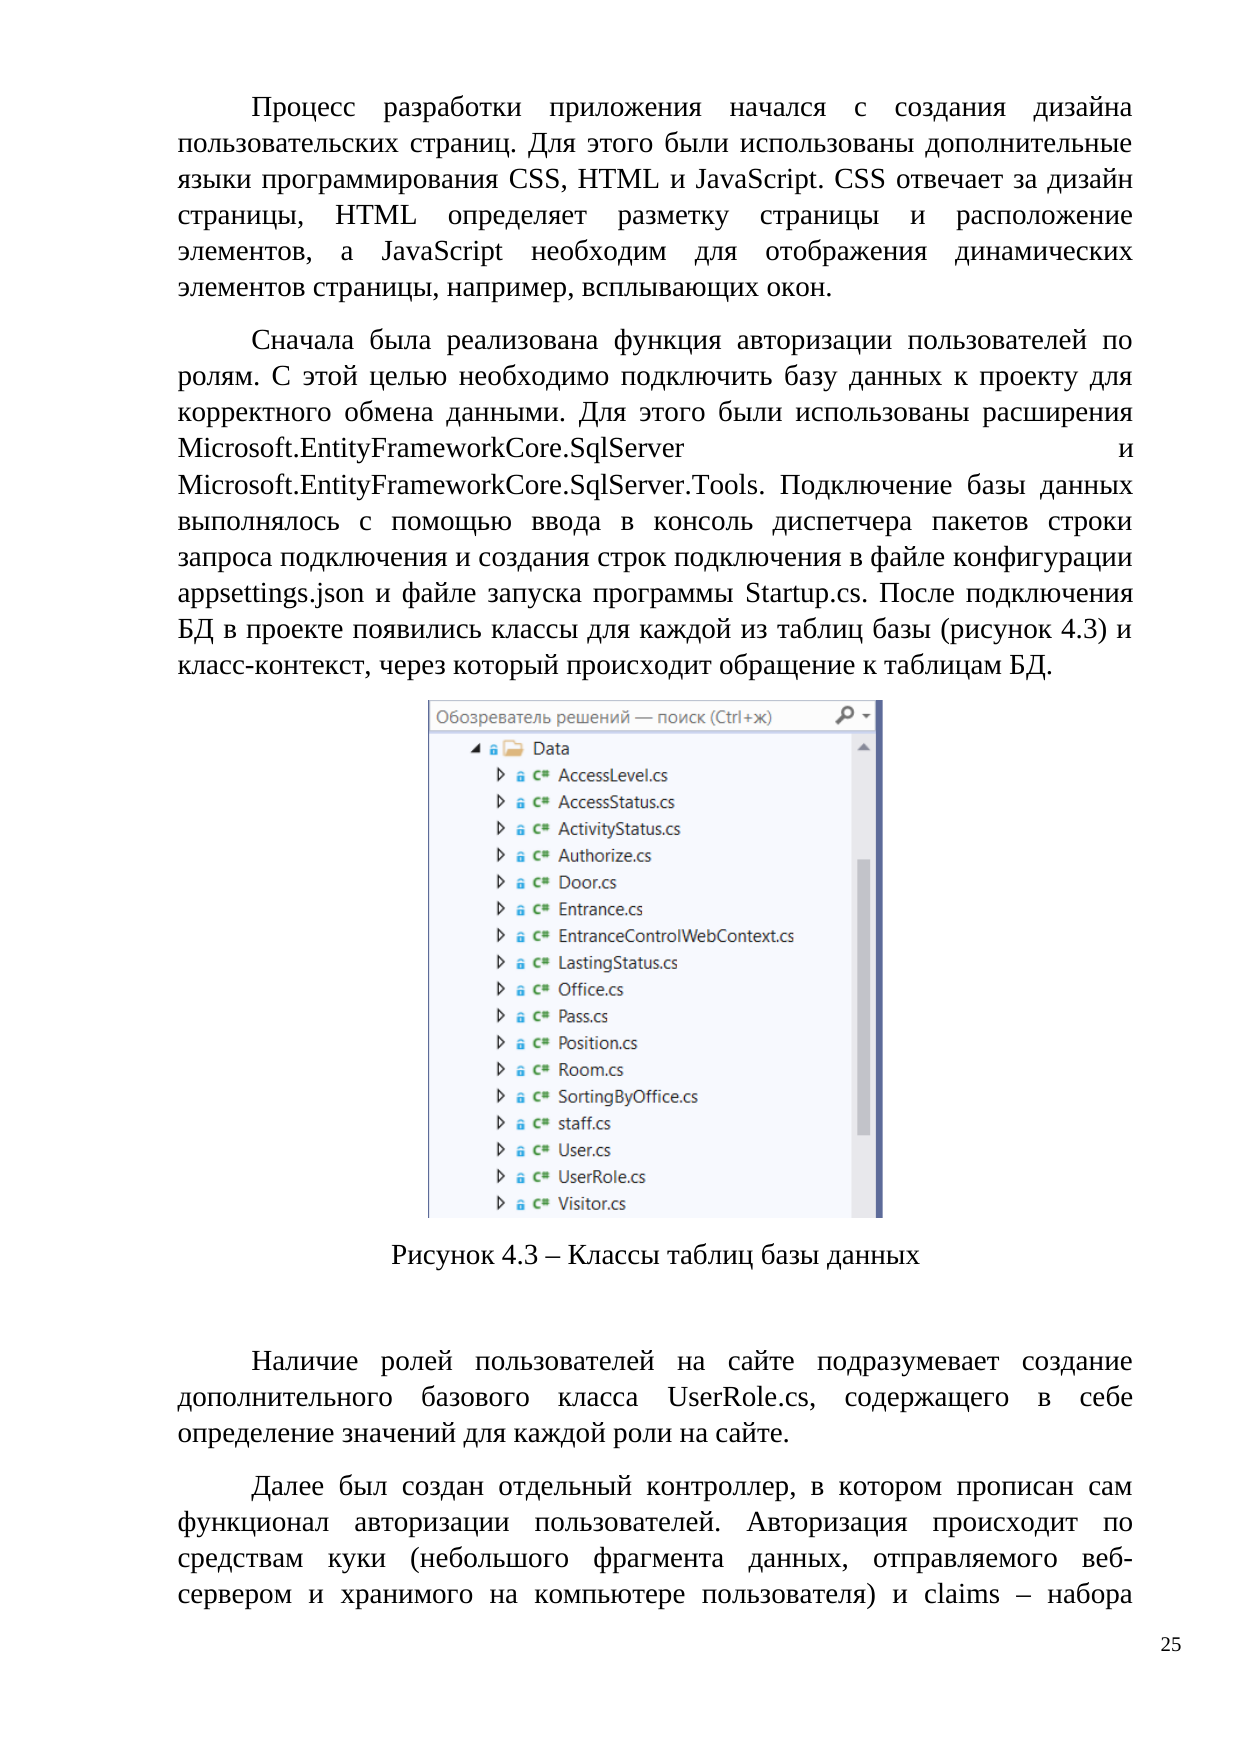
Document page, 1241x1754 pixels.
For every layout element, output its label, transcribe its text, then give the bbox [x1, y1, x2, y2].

picture [428, 700, 883, 1218]
text Сначала была реализована функция авторизации пользователей по ролям. С этой целью необходимо подключить базу данных к проекту для корректного обмена данными. Для этого были использованы расширения Microsoft.EntityFrameworkCore.SqlServer и Microsoft.EntityFrameworkCore.SqlServer.Tools. Подключение базы данных выполнялось с помощью ввода в консоль диспетчера пакетов строки запроса подключения и создания строк подключения в файле конфигурации appsettings.json и файле запуска программы Startup.cs. После подключения БД в проекте появились классы для каждой из таблиц базы (рисунок 4.3) и класс-контекст, через который происходит обращение к таблицам БД. [177, 322, 1133, 681]
text Процесс разработки приложения начался с создания дизайна пользовательских страниц. Для этого были использованы дополнительные языки программирования CSS, HTML и JavaScript. CSS отвечает за дизайн страницы, HTML определяет разметку страницы и расположение элементов, а JavaScript необходим для отображения динамических элементов страницы, например, всплывающих окон. [177, 89, 1133, 303]
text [177, 1468, 1133, 1610]
text Рисунок 4.3 – Классы таблиц базы данных [177, 1237, 1133, 1271]
text Наличие ролей пользователей на сайте подразумевает создание дополнительного базового класса UserRole.cs, содержащего в себе определение значений для каждой роли на сайте. [177, 1343, 1133, 1448]
